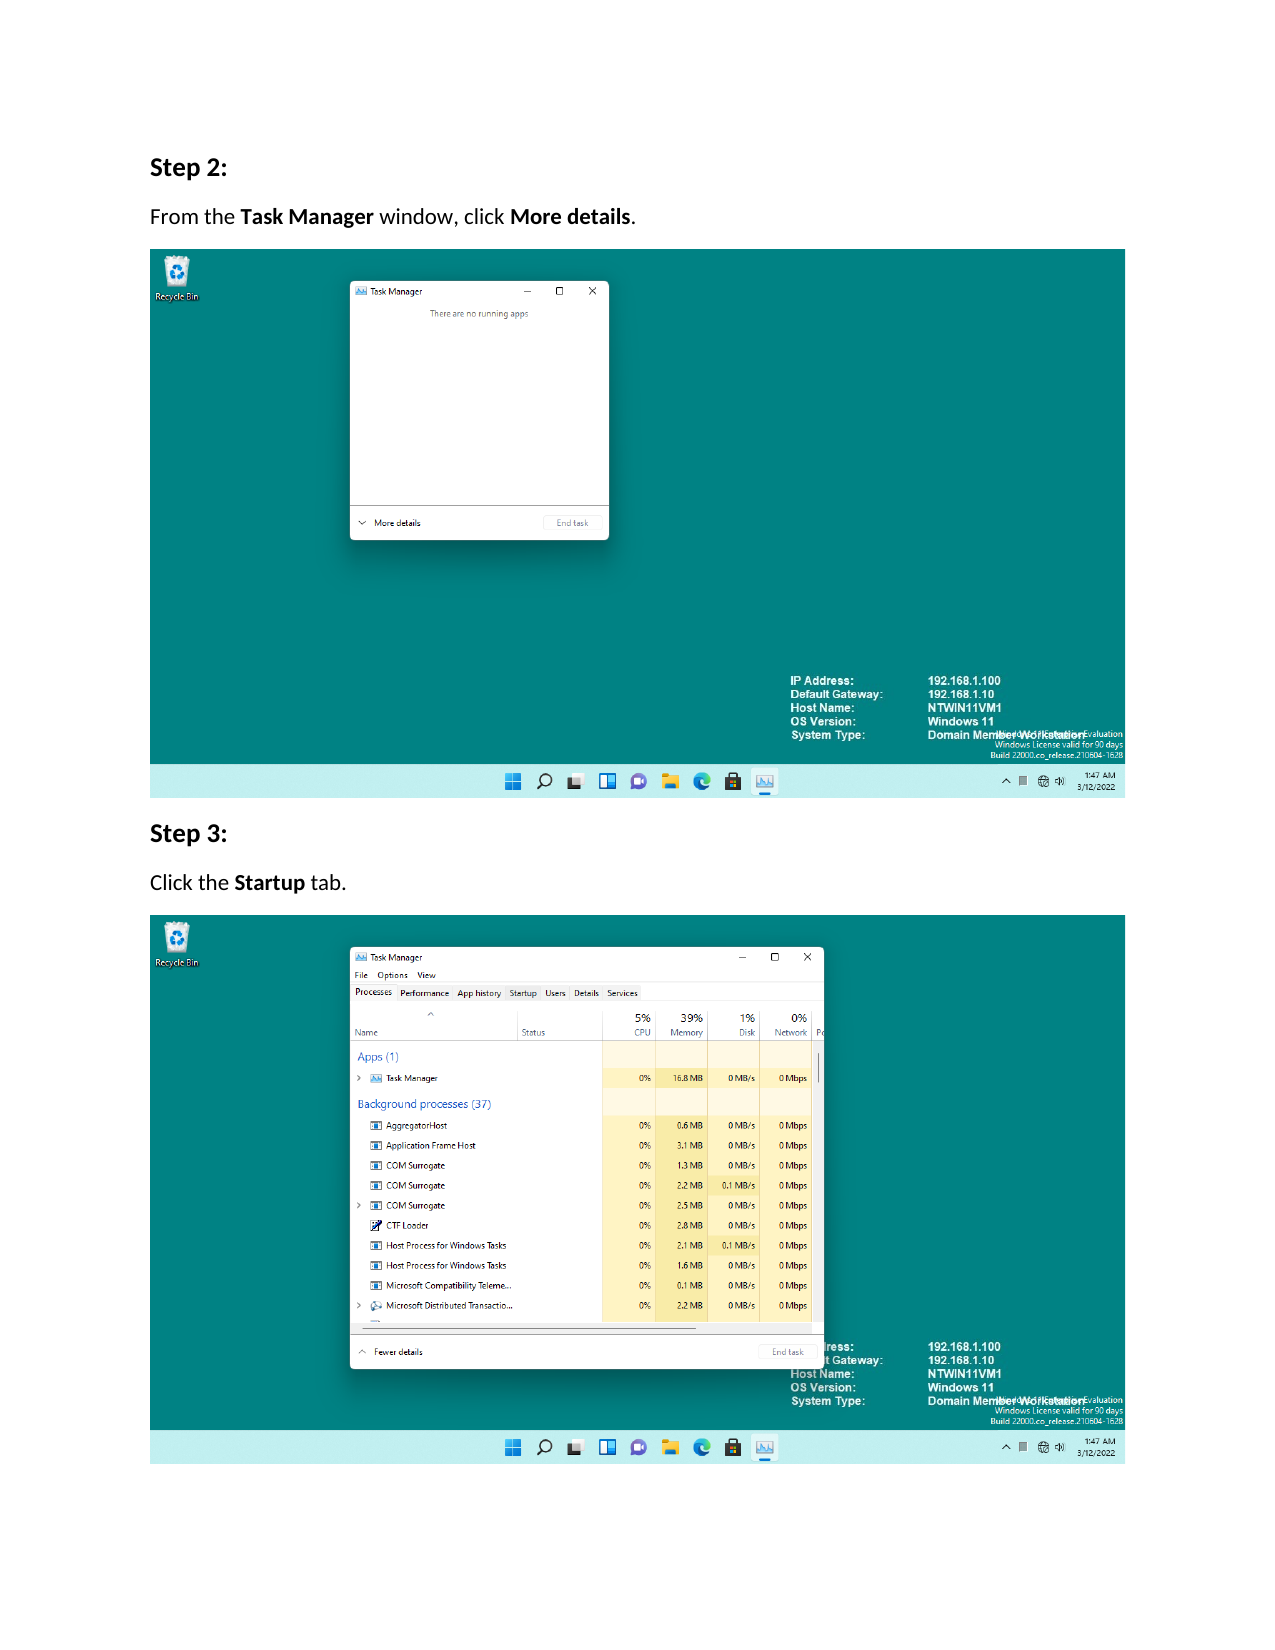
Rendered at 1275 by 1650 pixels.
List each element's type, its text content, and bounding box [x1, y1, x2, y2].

picture [150, 915, 1125, 1464]
text From the Task Manager window, click More details. [150, 202, 1125, 230]
text Step 3: [150, 816, 1125, 849]
picture [150, 249, 1125, 798]
text Click the Startup tab. [150, 868, 1125, 896]
text Step 2: [150, 150, 1125, 183]
